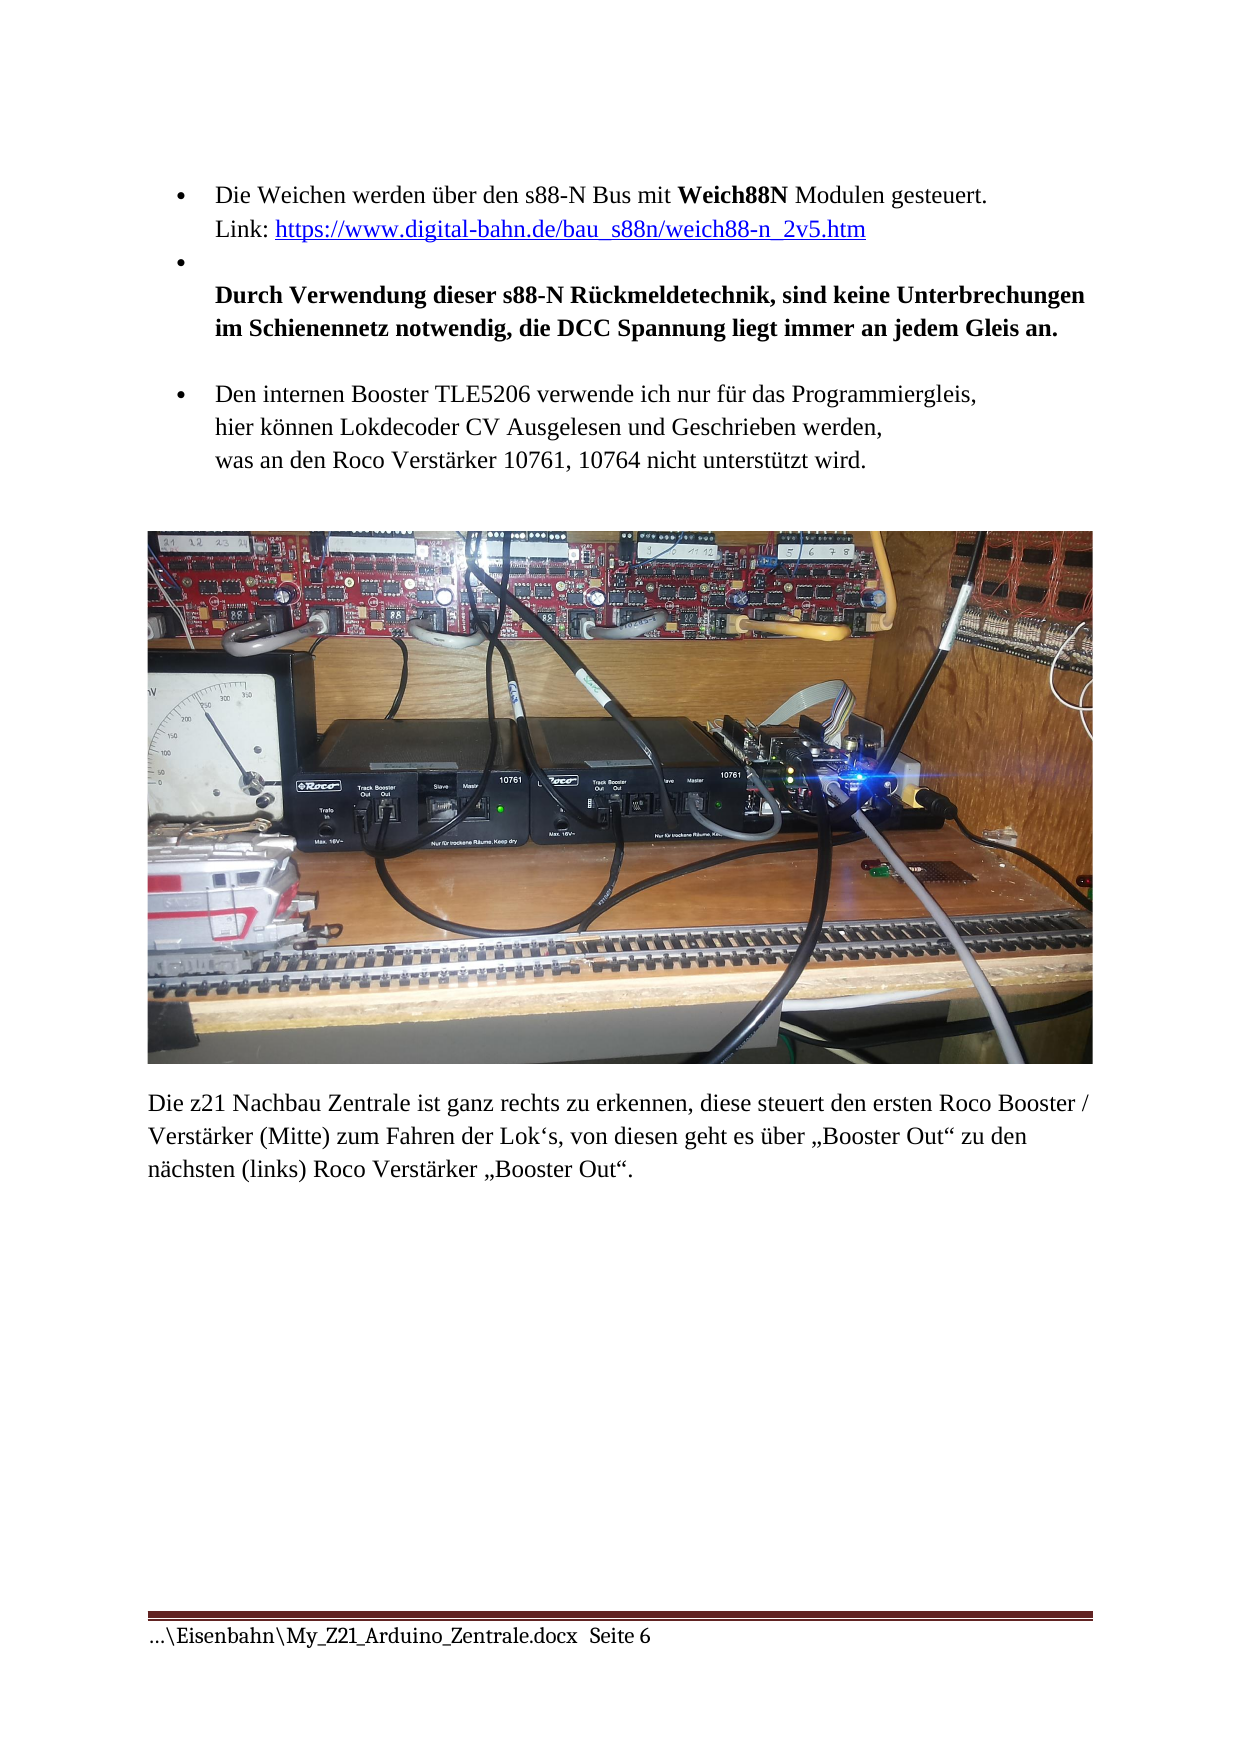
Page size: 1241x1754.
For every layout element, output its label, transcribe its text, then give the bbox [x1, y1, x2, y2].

picture [147, 531, 1093, 1064]
text Die z21 Nachbau Zentrale ist ganz rechts zu erkennen, diese steuert den ersten Roco Booster / Verstärker (Mitte) zum Fahren der Lok‘s, von diesen geht es über „Booster Out“ zu den nächsten (links) Roco Verstärker „Booster Out“. [148, 1088, 1093, 1183]
list Durch Verwendung dieser s88-N Rückmeldetechnik, sind keine Unterbrechungen im Schienennetz notwendig, die DCC Spannung liegt immer an jedem Gleis an. [215, 280, 1093, 341]
list Die Weichen werden über den s88-N Bus mit Weich88N Modulen gesteuert. Link: https://www.digital-bahn.de/bau_s88n/weich88-n_2v5.htm [177, 181, 1093, 242]
list Den internen Booster TLE5206 verwende ich nur für das Programmiergleis, hier können Lokdecoder CV Ausgelesen und Geschrieben werden, was an den Roco Verstärker 10761, 10764 nicht unterstützt wird. [177, 379, 1093, 473]
